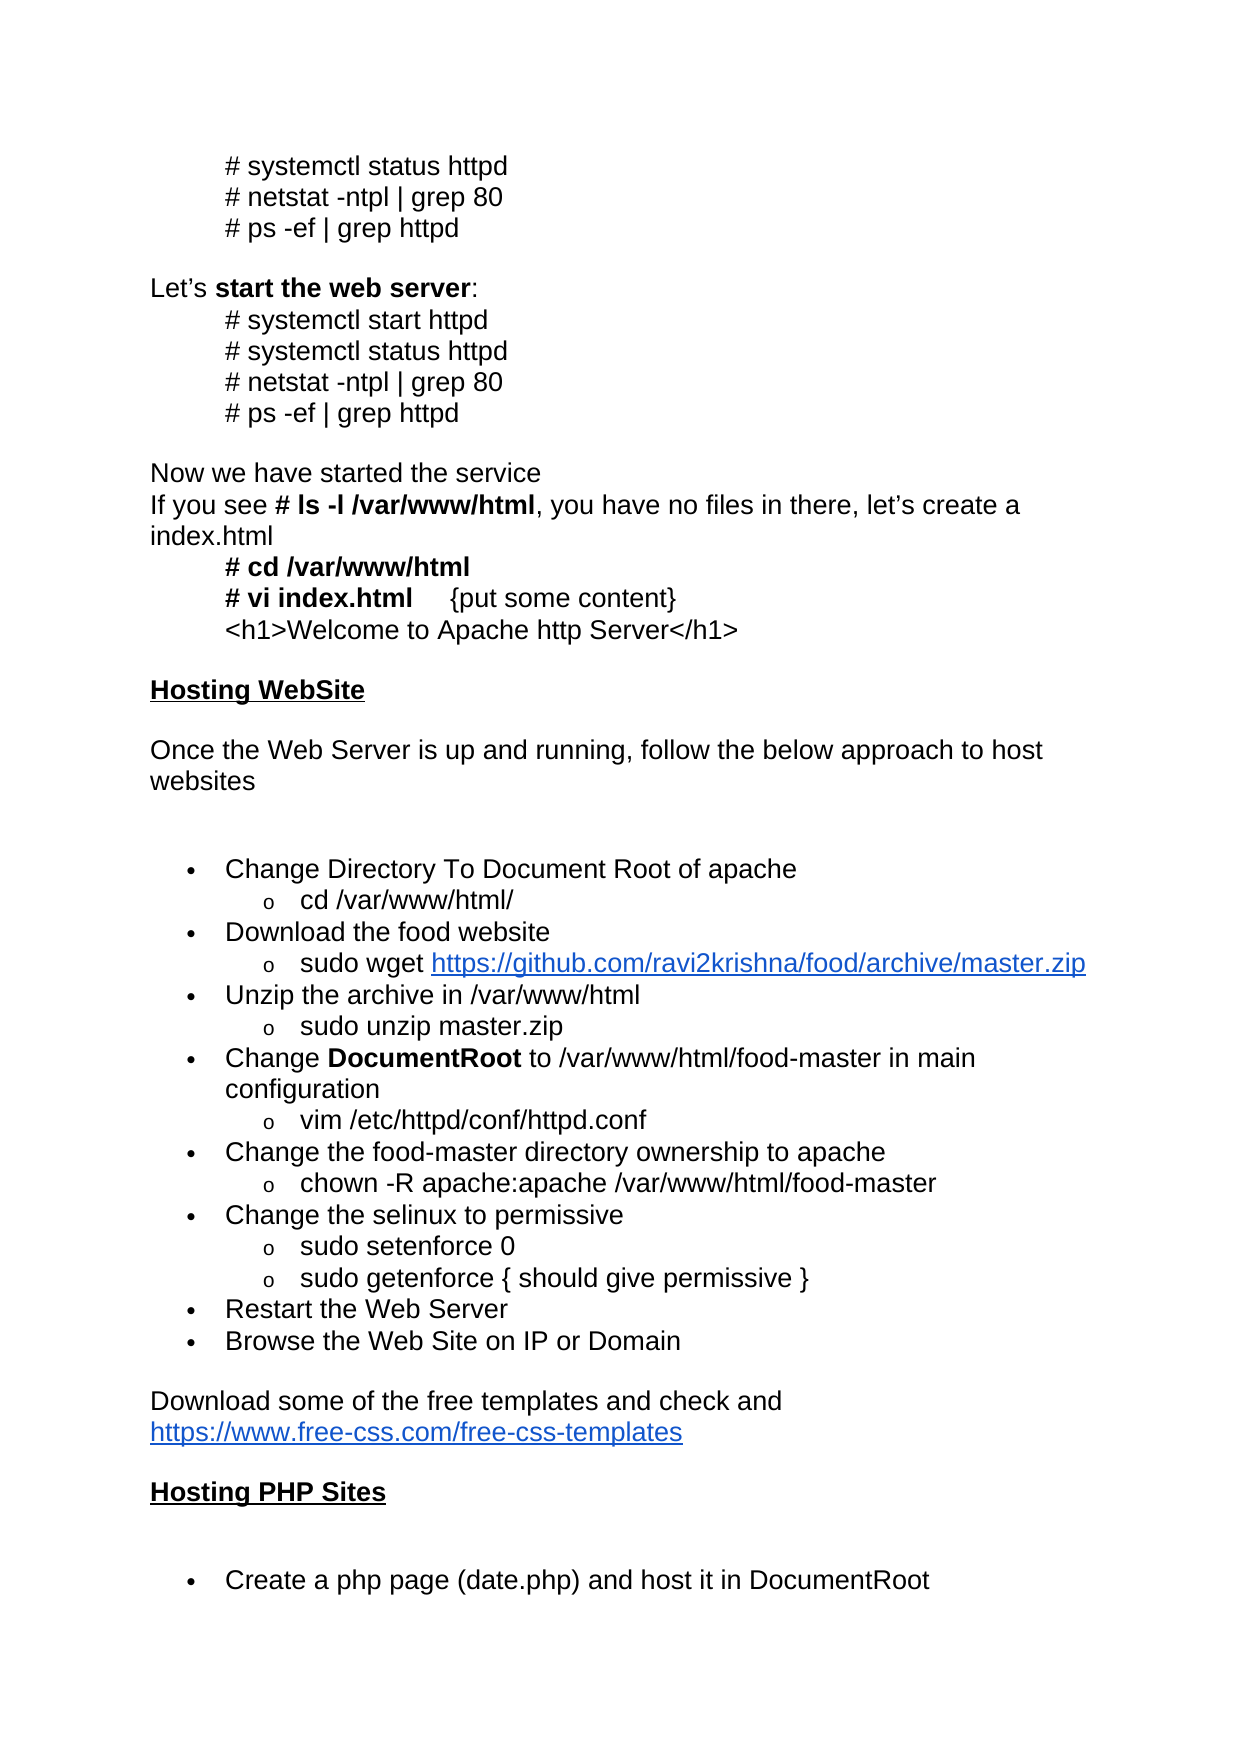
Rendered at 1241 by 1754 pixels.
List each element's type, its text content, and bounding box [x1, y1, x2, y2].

text Hosting PHP Sites [150, 1476, 1090, 1507]
list Download the food website [187, 916, 1090, 947]
list Create a php page (date.php) and host it in DocumentRoot [187, 1564, 1090, 1595]
text Let’s start the web server: [150, 272, 1090, 304]
list sudo wget https://github.com/ravi2krishna/food/archive/master.zip [262, 947, 1090, 979]
text # netstat -ntpl | grep 80 [150, 181, 1090, 212]
text # vi index.html {put some content} [150, 582, 1090, 614]
list sudo setenforce 0 [262, 1230, 1090, 1262]
text <h1>Welcome to Apache http Server</h1> [150, 614, 1090, 645]
text # systemctl status httpd [150, 335, 1090, 366]
list cd /var/www/html/ [262, 884, 1090, 916]
text # systemctl status httpd [150, 150, 1090, 181]
text Hosting WebSite [150, 674, 1090, 705]
text Download some of the free templates and check and [150, 1385, 1090, 1416]
text # cd /var/www/html [150, 551, 1090, 582]
list Change DocumentRoot to /var/www/html/food-master in main configuration [187, 1042, 1090, 1104]
list Unzip the archive in /var/www/html [187, 979, 1090, 1010]
list sudo getenforce { should give permissive } [262, 1262, 1090, 1293]
text Once the Web Server is up and running, follow the below approach to host websites [150, 734, 1090, 796]
list sudo unzip master.zip [262, 1010, 1090, 1042]
list Change Directory To Document Root of apache [187, 853, 1090, 884]
text # ps -ef | grep httpd [150, 212, 1090, 244]
list chown -R apache:apache /var/www/html/food-master [262, 1167, 1090, 1199]
list vim /etc/httpd/conf/httpd.conf [262, 1104, 1090, 1136]
list Browse the Web Site on IP or Domain [187, 1325, 1090, 1356]
text https://www.free-css.com/free-css-templates [150, 1416, 1090, 1447]
list Restart the Web Server [187, 1293, 1090, 1325]
list Change the food-master directory ownership to apache [187, 1136, 1090, 1167]
text Now we have started the service [150, 457, 1090, 489]
list Change the selinux to permissive [187, 1199, 1090, 1230]
text # systemctl start httpd [150, 304, 1090, 335]
text If you see # ls -l /var/www/html, you have no files in there, let’s create a index.html [150, 489, 1090, 551]
text # netstat -ntpl | grep 80 [150, 366, 1090, 397]
text # ps -ef | grep httpd [225, 397, 1090, 429]
